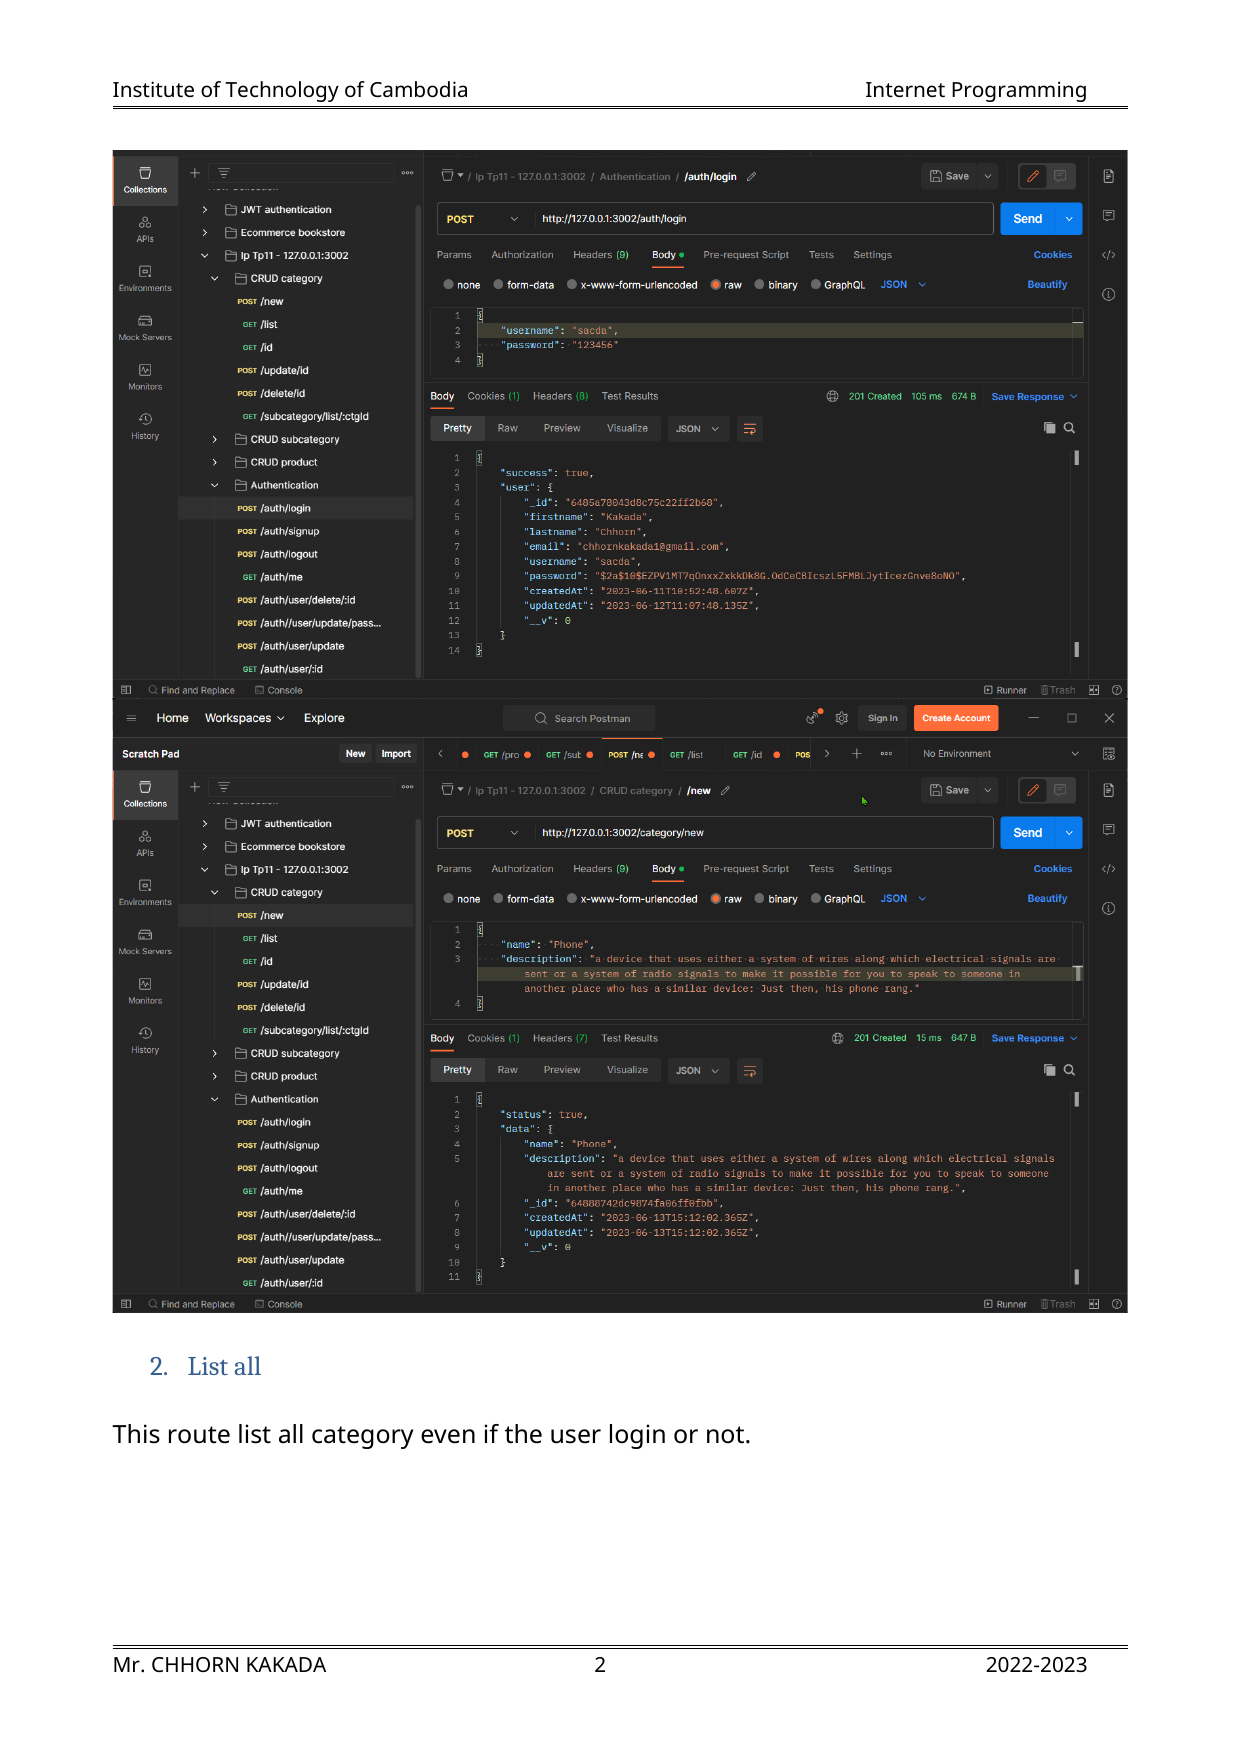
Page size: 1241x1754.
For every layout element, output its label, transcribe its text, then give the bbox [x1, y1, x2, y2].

subtitle List all [150, 1351, 1128, 1382]
text This route list all category even if the user login or not. [112, 1416, 1128, 1450]
picture [112, 150, 1128, 1313]
